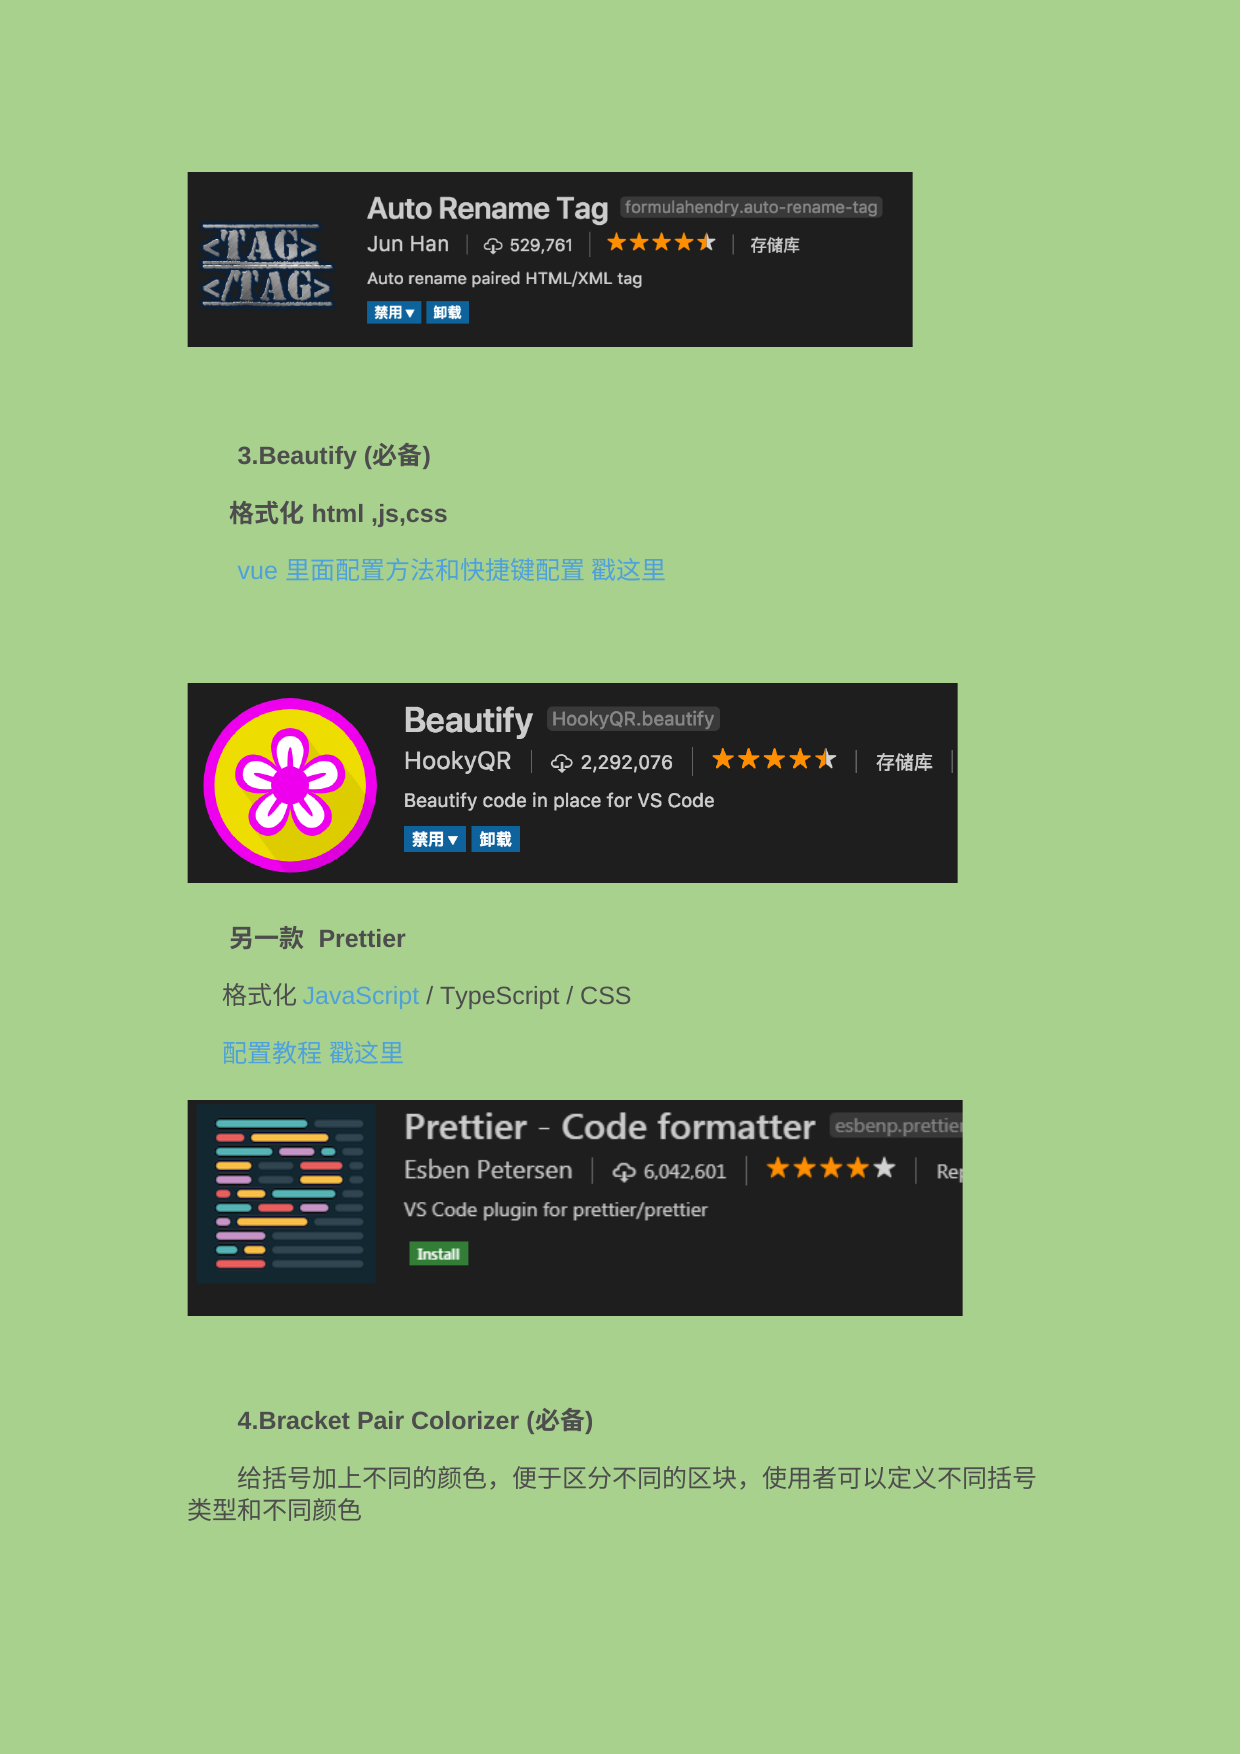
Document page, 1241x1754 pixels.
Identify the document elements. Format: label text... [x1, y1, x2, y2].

picture [187, 172, 913, 347]
text 给括号加上不同的颜色，便于区分不同的区块，使用者可以定义不同括号类型和不同颜色 [187, 1462, 1053, 1527]
text 格式化JavaScript / TypeScript / CSS [187, 979, 1053, 1012]
text 3.Beautify (必备) [187, 439, 1053, 472]
text 4.Bracket Pair Colorizer (必备) [187, 1404, 1053, 1437]
text vue 里面配置方法和快捷键配置 戳这里 [187, 554, 1053, 587]
picture [187, 1100, 963, 1316]
picture [187, 683, 958, 883]
text 另一款 Prettier [187, 922, 1053, 954]
text 格式化 html ,js,css [187, 497, 1053, 529]
text 配置教程 戳这里 [187, 1037, 1053, 1069]
